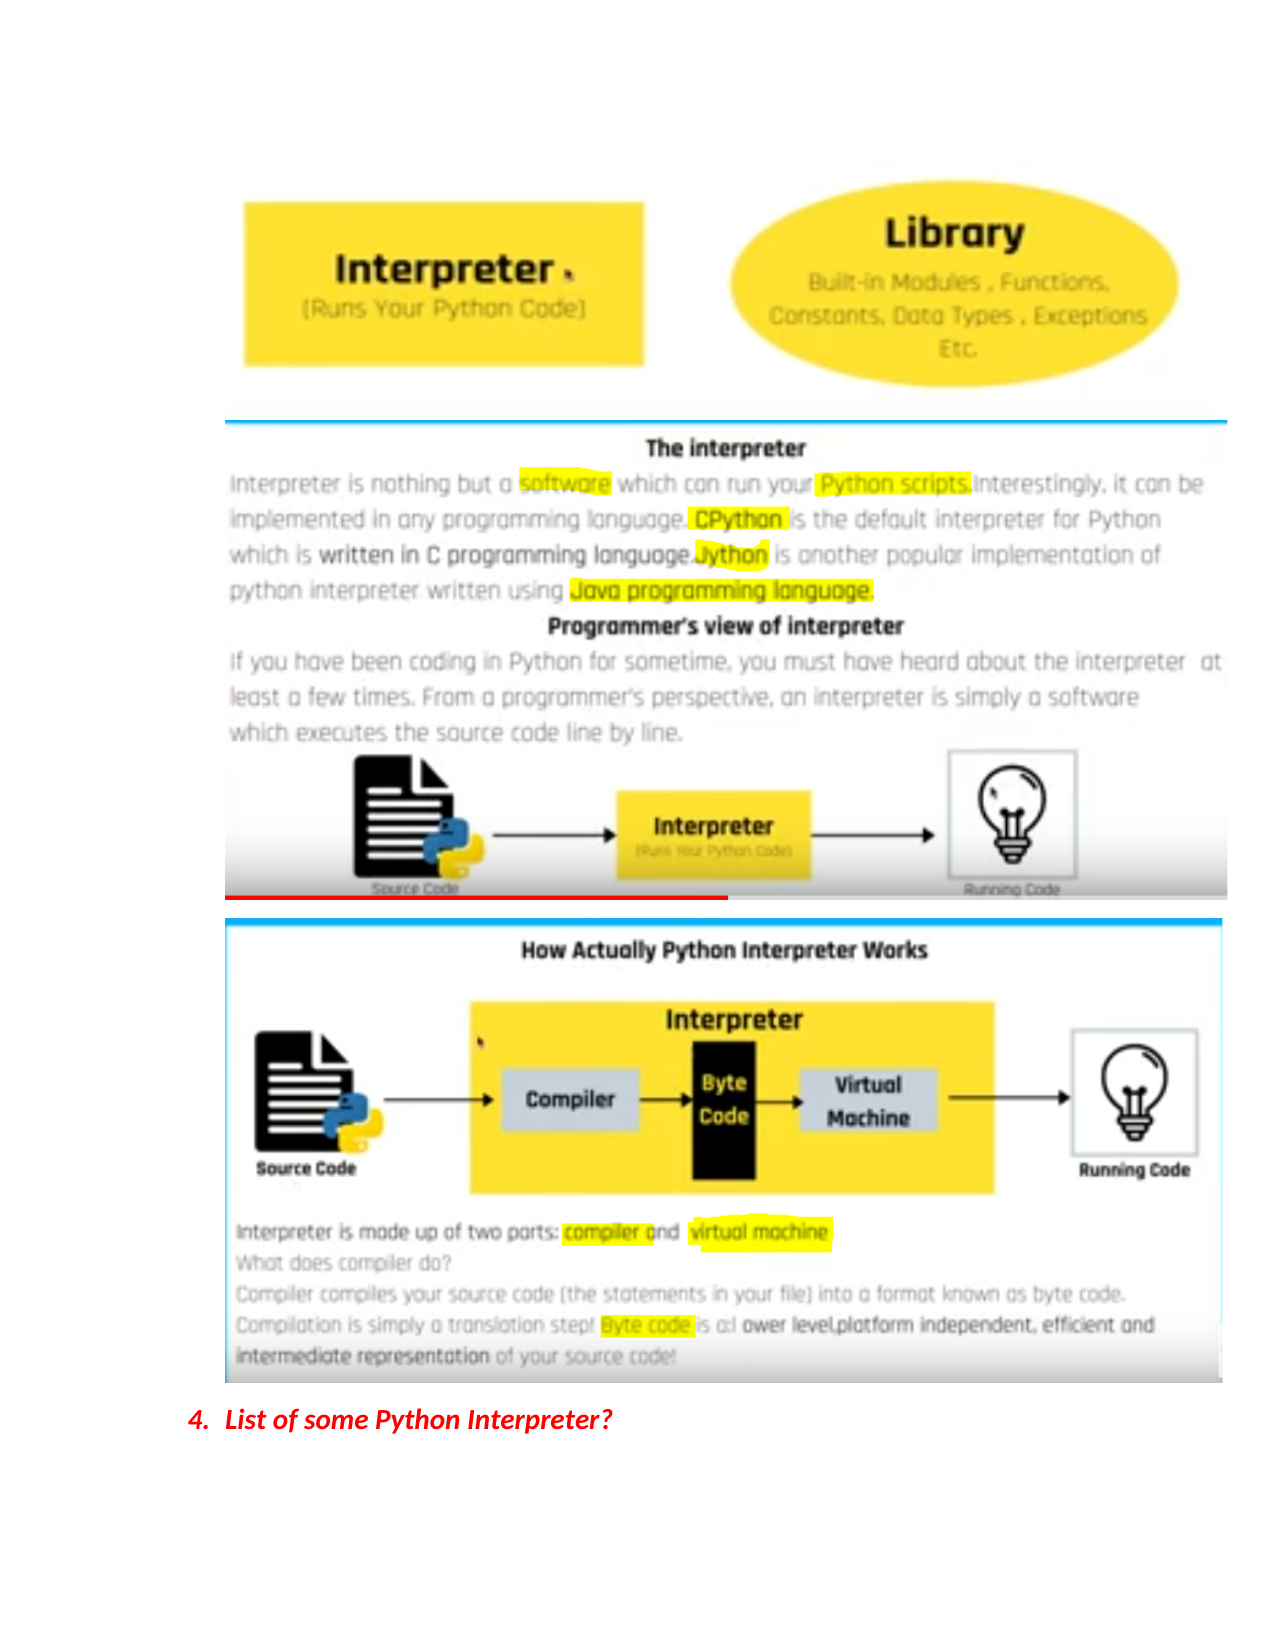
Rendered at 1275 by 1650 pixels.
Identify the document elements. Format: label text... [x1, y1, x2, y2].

picture [225, 924, 1223, 1383]
picture [225, 422, 1228, 900]
list List of some Python Interpreter? [187, 1401, 1125, 1437]
picture [225, 150, 1215, 419]
